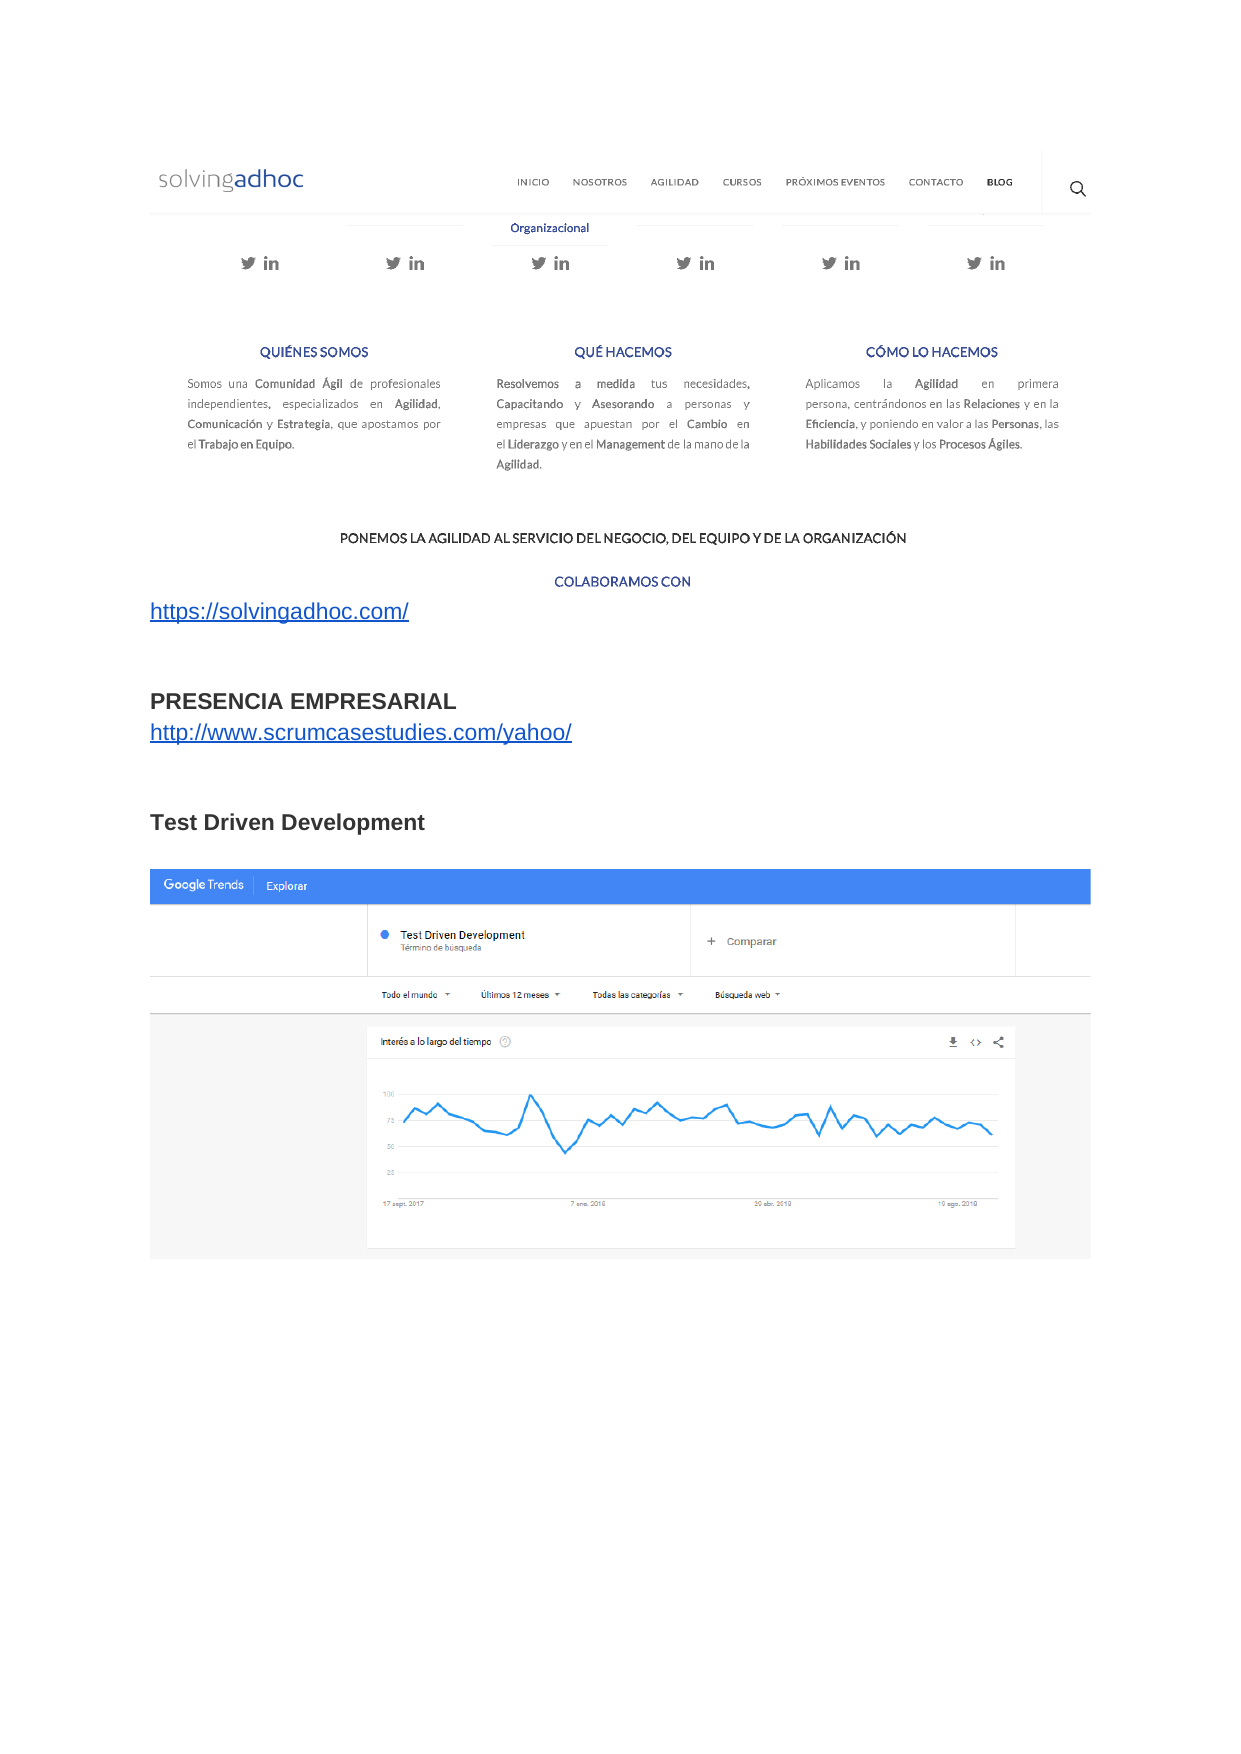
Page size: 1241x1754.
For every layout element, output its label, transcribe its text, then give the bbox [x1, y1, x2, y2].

text https://solvingadhoc.com/ [150, 598, 1090, 624]
text http://www.scrumcasestudies.com/yahoo/ [150, 718, 1090, 745]
picture [150, 869, 1091, 1259]
picture [150, 150, 1091, 594]
text PRESENCIA EMPRESARIAL [150, 688, 1090, 714]
text Test Driven Development [150, 809, 1090, 835]
